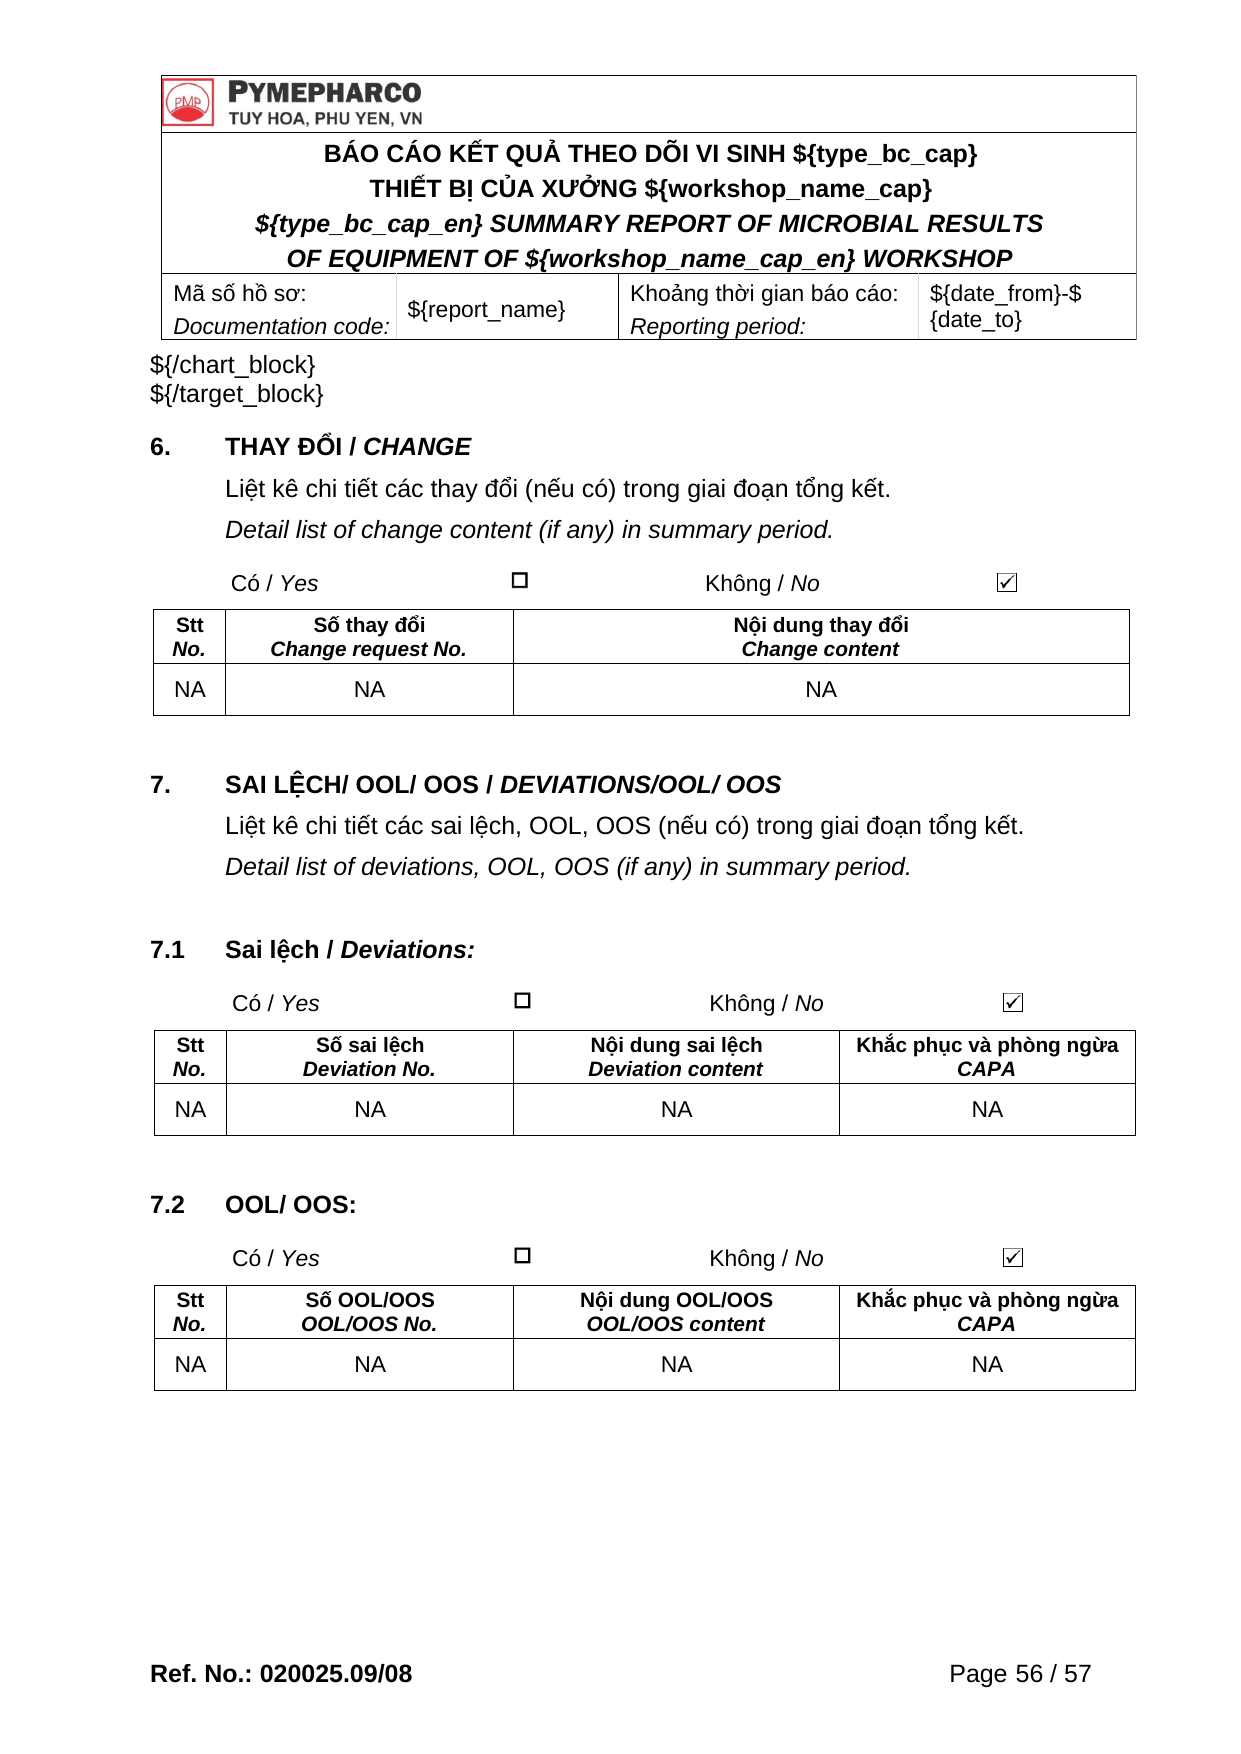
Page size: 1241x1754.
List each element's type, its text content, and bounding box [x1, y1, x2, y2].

table_cell Số OOL/OOS OOL/OOS No. [227, 1286, 513, 1338]
table_cell NA [227, 1084, 513, 1135]
table_header [400, 976, 645, 1029]
table_cell Nội dung thay đổi Change content [514, 610, 1129, 663]
subtitle SAI LỆCH/ OOL/ OOS / DEVIATIONS/OOL/ OOS [150, 770, 1131, 799]
list Sai lệch / Deviations: [150, 935, 1128, 964]
table_cell NA [226, 664, 513, 715]
table_cell Nội dung sai lệch Deviation content [514, 1031, 839, 1083]
table_cell Khắc phục và phòng ngừa CAPA [840, 1286, 1135, 1338]
table_header [400, 1231, 645, 1284]
table_header Có / Yes [154, 556, 397, 609]
picture [162, 78, 422, 127]
table_cell NA [227, 1339, 513, 1390]
table_cell NA [514, 1084, 839, 1135]
table_header Không / No [641, 556, 885, 609]
table_header Không / No [645, 1231, 890, 1284]
table_cell NA [155, 1339, 226, 1390]
table_cell Stt No. [154, 610, 225, 663]
table_cell Nội dung OOL/OOS OOL/OOS content [514, 1286, 839, 1338]
table_cell NA [514, 664, 1129, 715]
table_header Không / No [645, 976, 890, 1029]
table_cell Số sai lệch Deviation No. [227, 1031, 513, 1083]
text Detail list of change content (if any) in summary period. [225, 515, 1131, 543]
table_cell Stt No. [155, 1031, 226, 1083]
table_cell NA [840, 1084, 1135, 1135]
picture [1000, 1243, 1026, 1269]
table_header Có / Yes [154, 1231, 399, 1284]
table_cell Khắc phục và phòng ngừa CAPA [840, 1031, 1135, 1083]
list OOL/ OOS: [150, 1190, 1128, 1219]
text Liệt kê chi tiết các thay đổi (nếu có) trong giai đoạn tổng kết. [225, 473, 1131, 502]
table_cell NA [154, 664, 225, 715]
table_cell Số thay đổi Change request No. [226, 610, 513, 663]
table_header [885, 556, 1129, 609]
table_cell NA [514, 1339, 839, 1390]
text ${/chart_block} [150, 350, 1131, 378]
text Liệt kê chi tiết các sai lệch, OOL, OOS (nếu có) trong giai đoạn tổng kết. [225, 811, 1131, 840]
table_cell Stt No. [155, 1286, 226, 1338]
picture [1000, 988, 1026, 1014]
text Detail list of deviations, OOL, OOS (if any) in summary period. [225, 852, 1131, 881]
text ${/target_block} [150, 378, 1131, 407]
table_cell NA [155, 1084, 226, 1135]
table_header Có / Yes [154, 976, 399, 1029]
table_header [398, 556, 641, 609]
picture [994, 568, 1020, 594]
table_cell NA [840, 1339, 1135, 1390]
subtitle THAY ĐỔI / CHANGE [150, 432, 1131, 461]
table_header [890, 976, 1136, 1029]
table_header [890, 1231, 1136, 1284]
